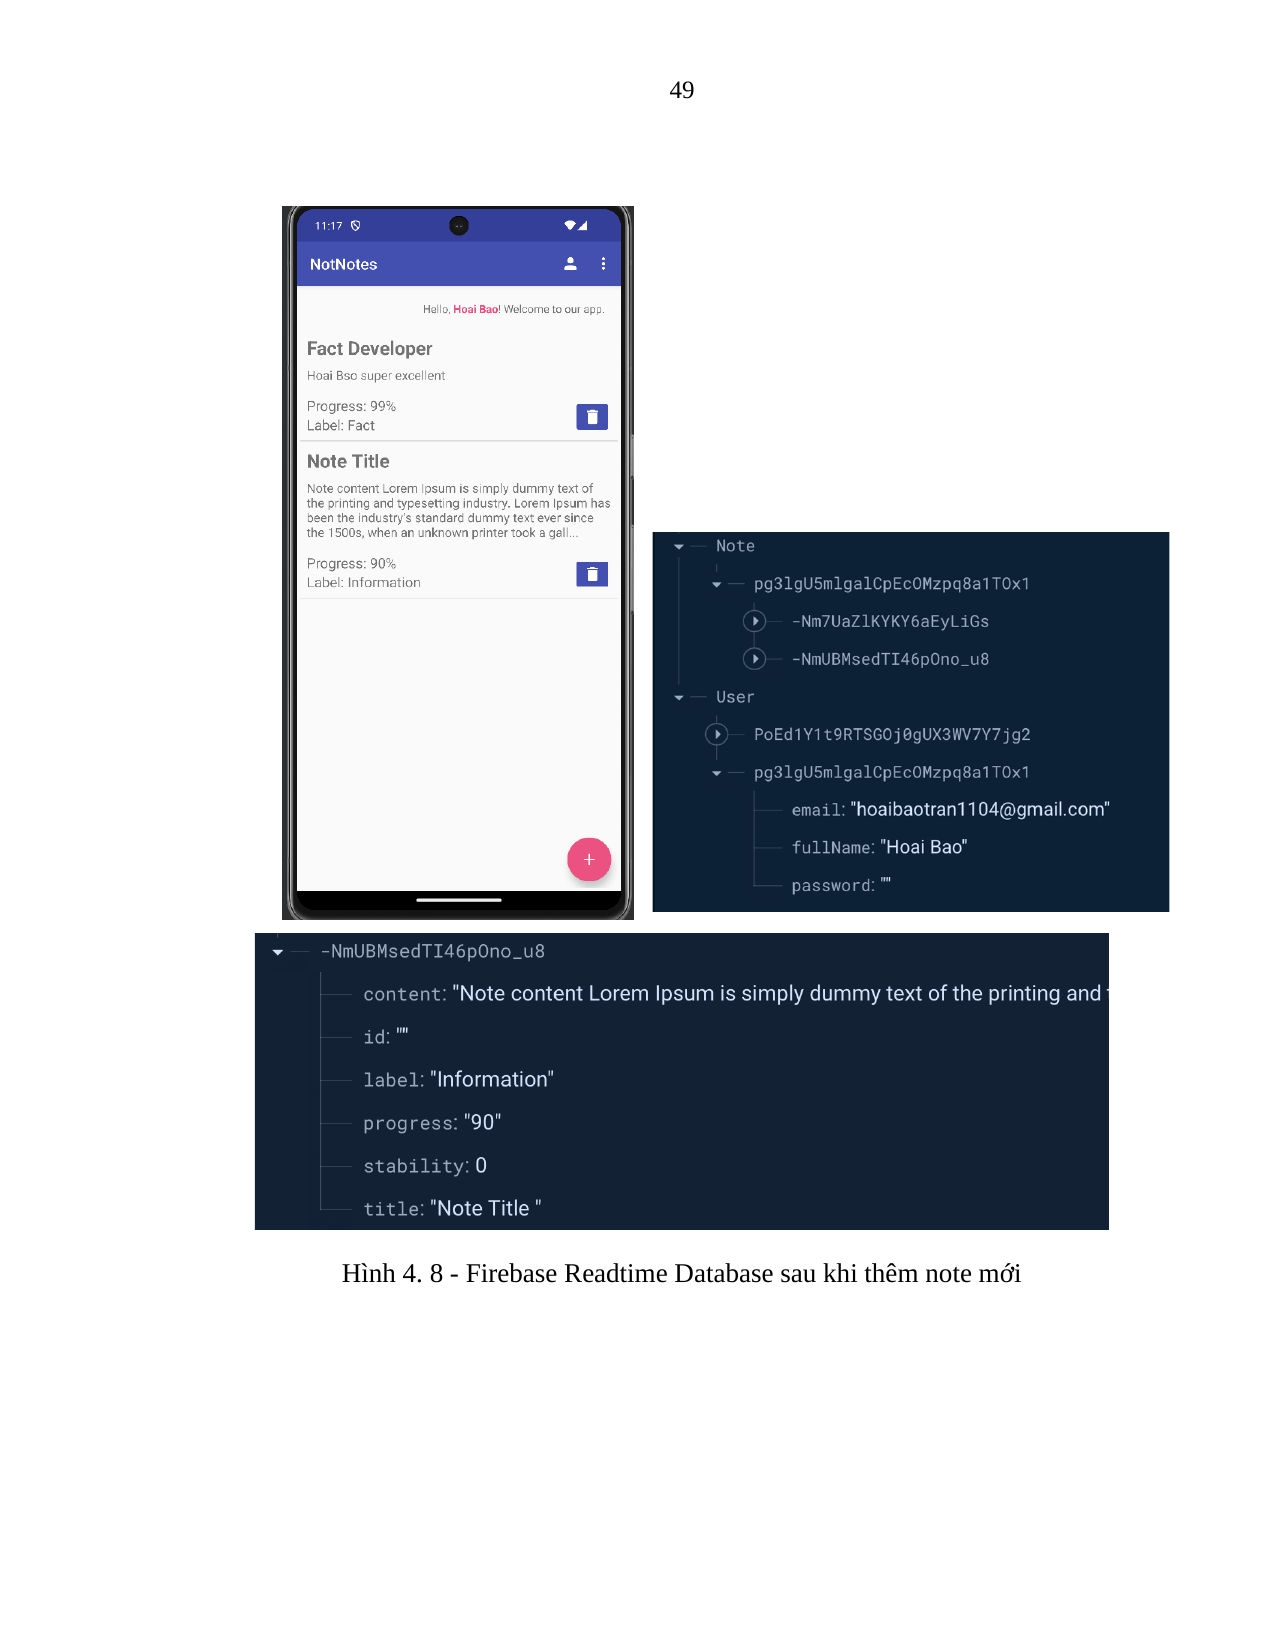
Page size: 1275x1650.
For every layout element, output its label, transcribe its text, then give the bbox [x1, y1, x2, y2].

picture [652, 532, 1170, 912]
picture [254, 933, 1109, 1230]
text Hình 4. 8 - Firebase Readtime Database sau khi thêm note mới [207, 1257, 1157, 1288]
picture [282, 206, 634, 920]
